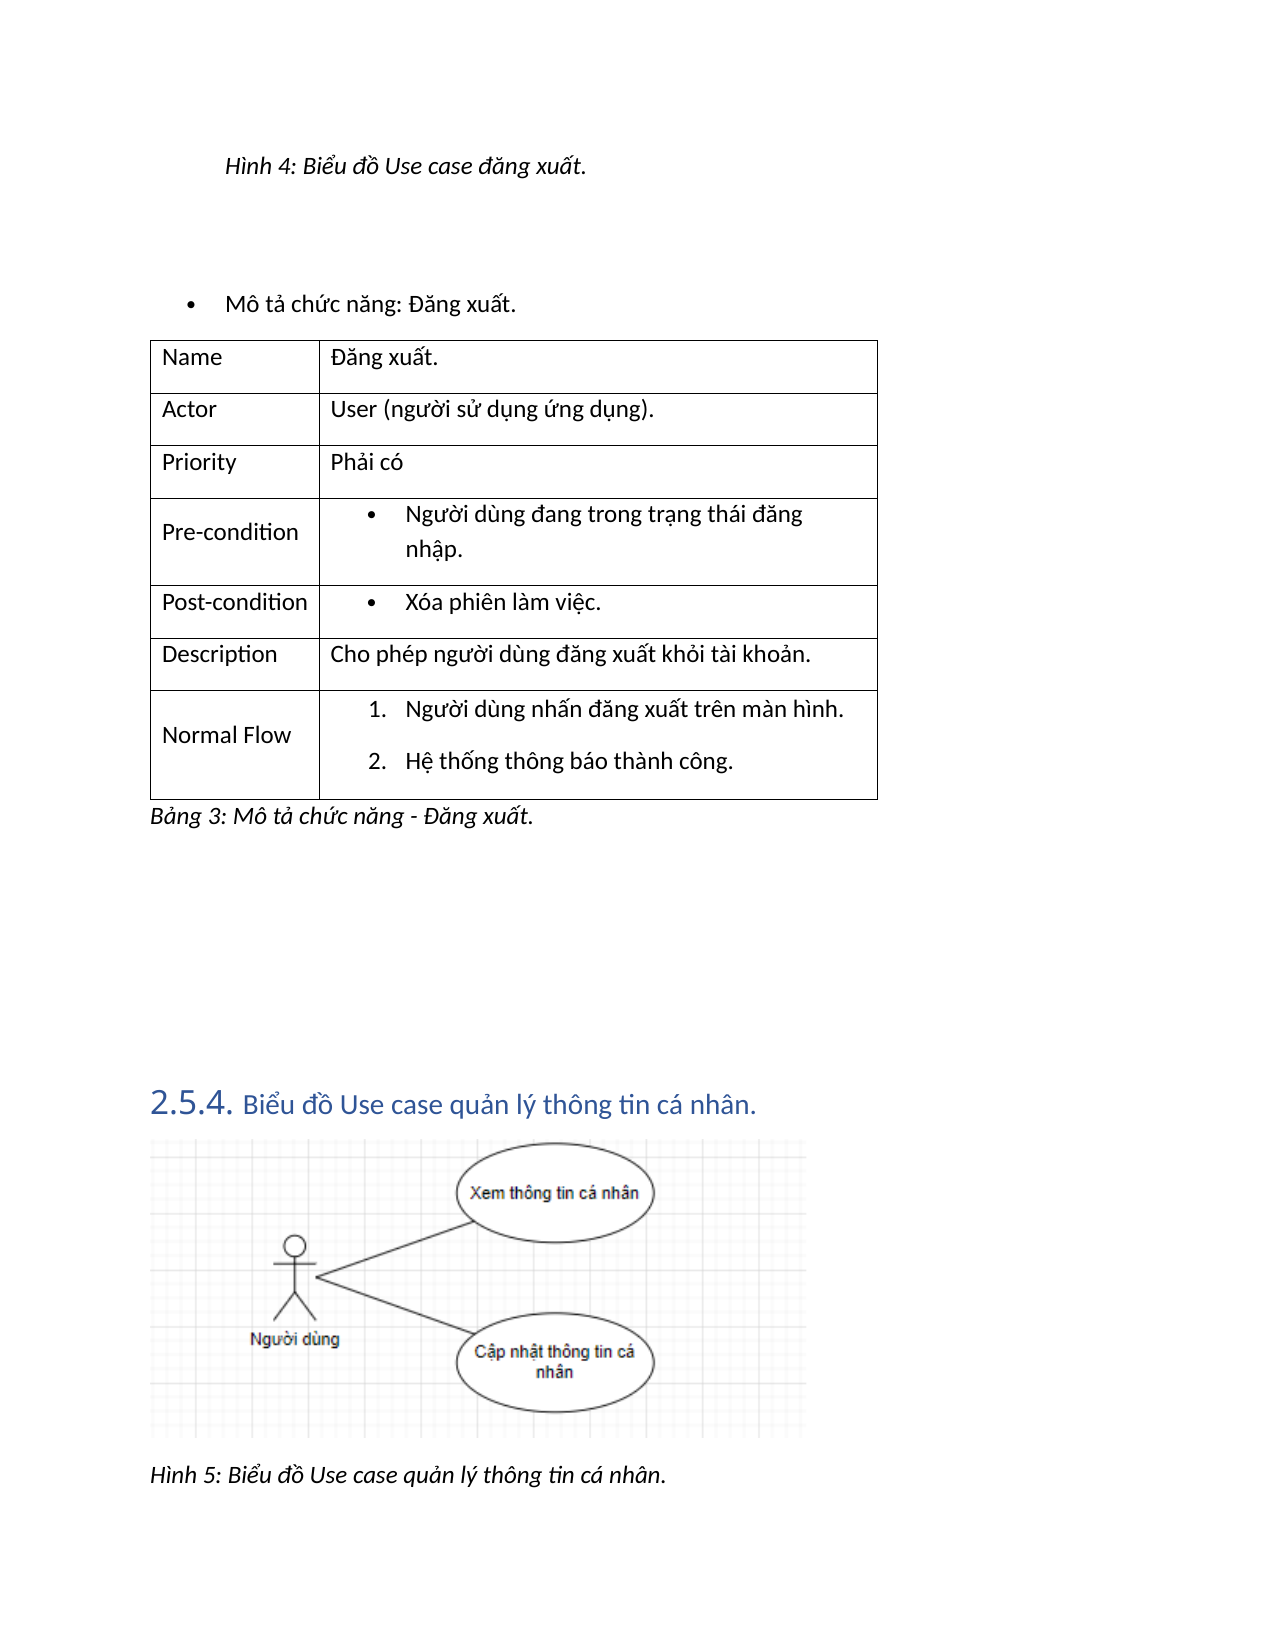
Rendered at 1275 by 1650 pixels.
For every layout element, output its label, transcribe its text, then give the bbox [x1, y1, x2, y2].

table_cell Cho phép người dùng đăng xuất khỏi tài khoản. [320, 639, 877, 690]
table_cell Post-condition [151, 586, 319, 637]
text Bảng 3: Mô tả chức năng - Đăng xuất. [150, 800, 1125, 831]
table_cell Người dùng đang trong trạng thái đăng nhập. [320, 499, 877, 585]
table_cell Xóa phiên làm việc. [320, 586, 877, 637]
table_cell User (người sử dụng ứng dụng). [320, 394, 877, 445]
table_cell Priority [151, 446, 319, 497]
table_cell Actor [151, 394, 319, 445]
table_cell Normal Flow [151, 691, 319, 799]
subtitle 2.5.4. Biểu đồ Use case quản lý thông tin cá nhân. [150, 1078, 1125, 1124]
list Mô tả chức năng: Đăng xuất. [187, 288, 1125, 319]
text Hình 4: Biểu đồ Use case đăng xuất. [150, 150, 1125, 181]
table_cell Người dùng nhấn đăng xuất trên màn hình. Hệ thống thông báo thành công. [320, 691, 877, 799]
table_cell Phải có [320, 446, 877, 497]
table_header Đăng xuất. [320, 341, 877, 392]
text Hình 5: Biểu đồ Use case quản lý thông tin cá nhân. [150, 1459, 1125, 1489]
picture [150, 1139, 807, 1438]
table_header Name [151, 341, 319, 392]
table_cell Description [151, 639, 319, 690]
table_cell Pre-condition [151, 499, 319, 585]
